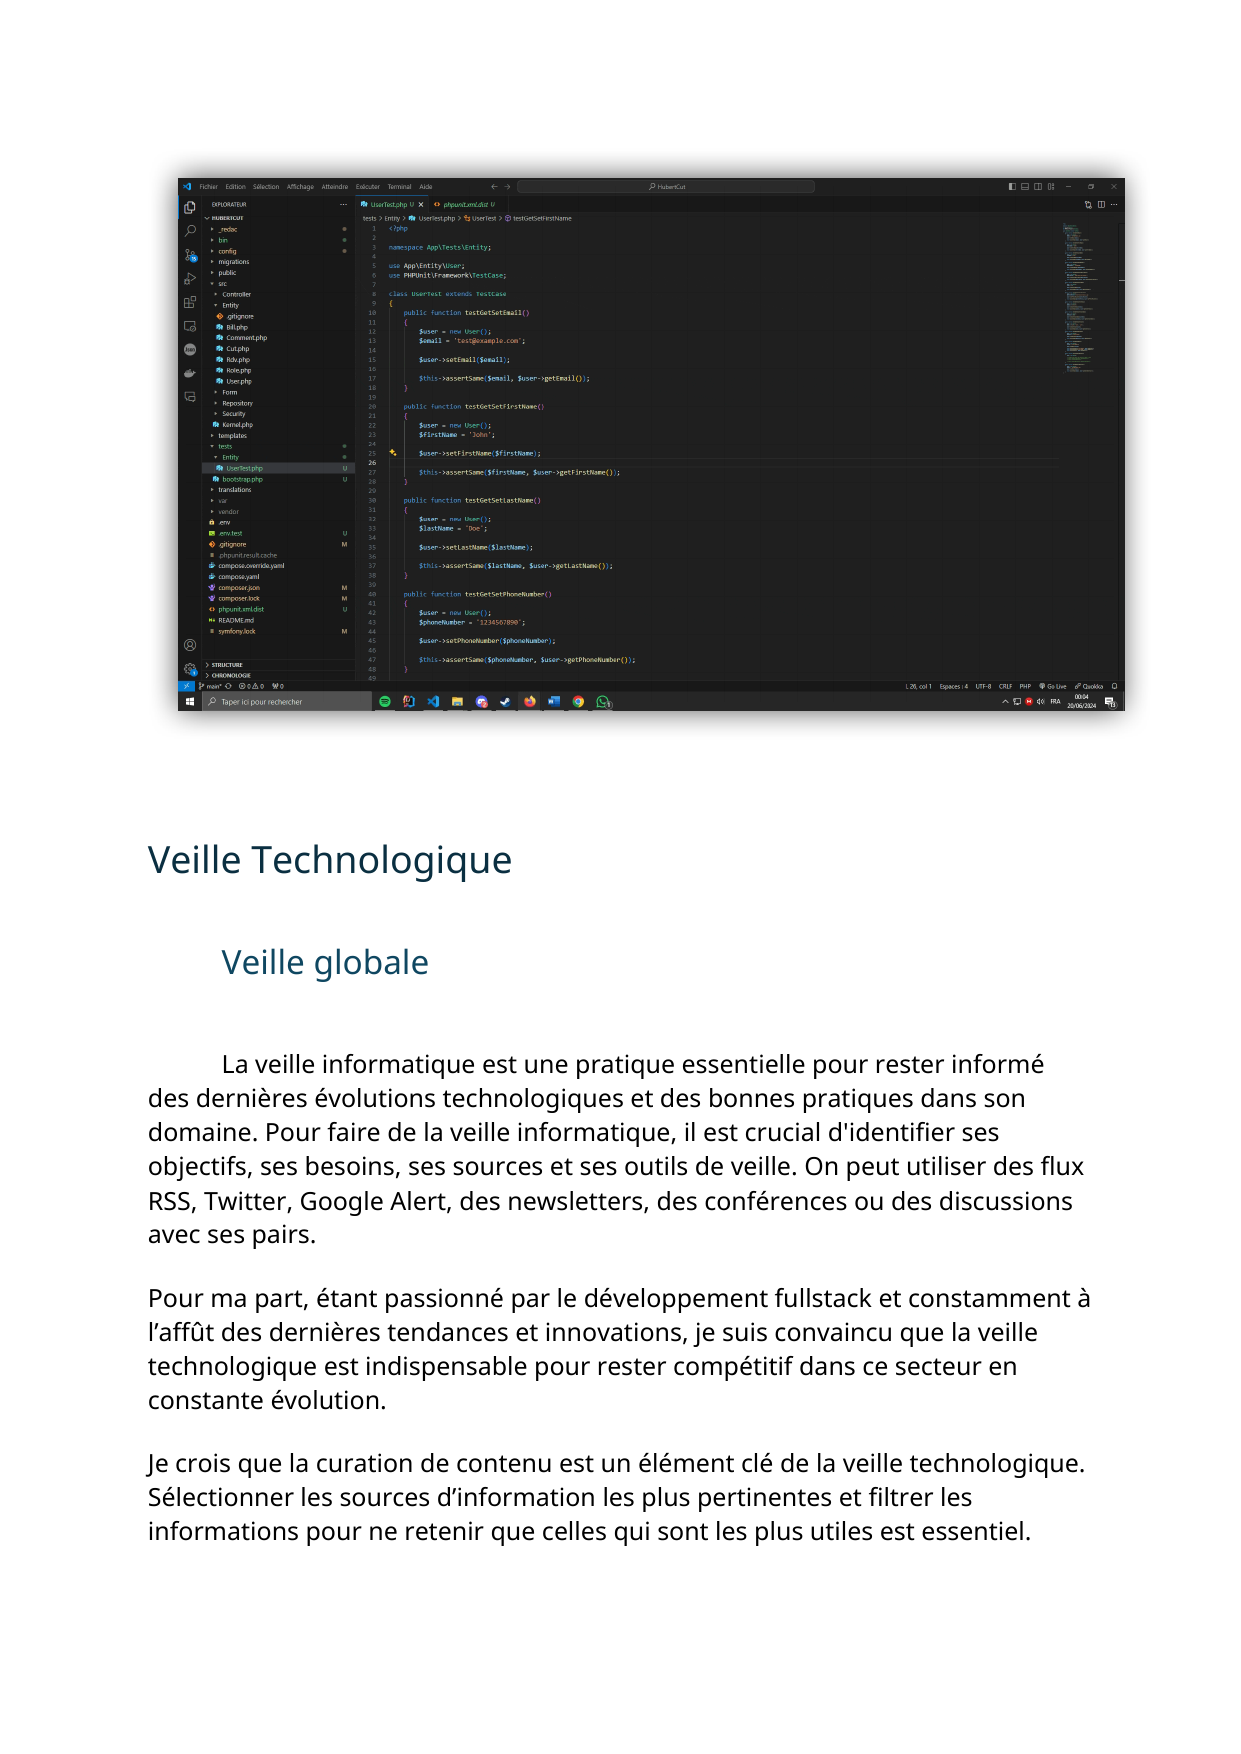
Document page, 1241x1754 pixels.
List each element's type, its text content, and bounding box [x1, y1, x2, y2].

text Je crois que la curation de contenu est un élément clé de la veille technologique. Sélectionner les sources d’information les plus pertinentes et filtrer les informations pour ne retenir que celles qui sont les plus utiles est essentiel. [148, 1446, 1093, 1548]
text Pour ma part, étant passionné par le développement fullstack et constamment à l’affût des dernières tendances et innovations, je suis convaincu que la veille technologique est indispensable pour rester compétitif dans ce secteur en constante évolution. [148, 1280, 1093, 1417]
text La veille informatique est une pratique essentielle pour rester informé des dernières évolutions technologiques et des bonnes pratiques dans son domaine. Pour faire de la veille informatique, il est crucial d'identifier ses objectifs, ses besoins, ses sources et ses outils de veille. On peut utiliser des flux RSS, Twitter, Google Alert, des newsletters, des conférences ou des discussions avec ses pairs. [148, 1047, 1093, 1251]
subtitle Veille globale [148, 938, 1093, 984]
subtitle Veille Technologique [148, 833, 1093, 884]
picture [178, 178, 1125, 711]
